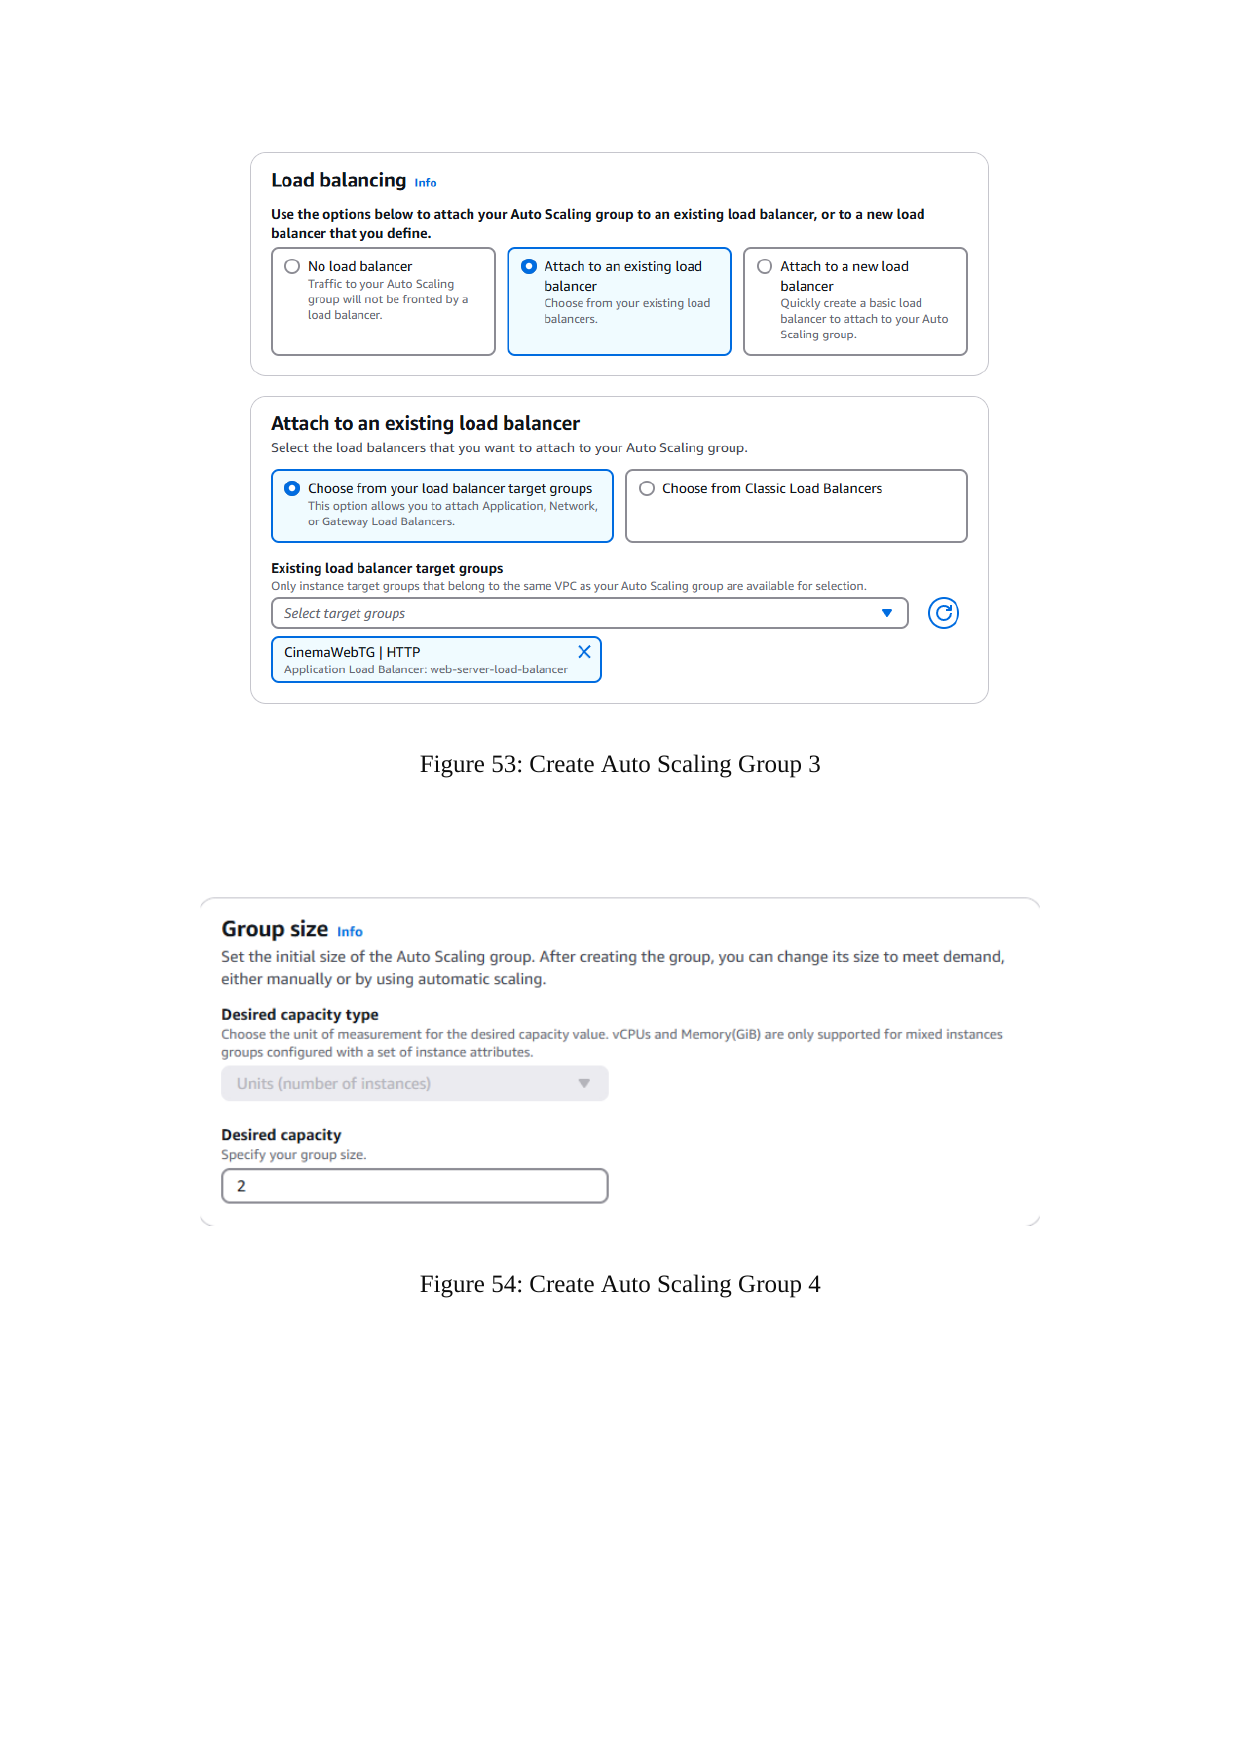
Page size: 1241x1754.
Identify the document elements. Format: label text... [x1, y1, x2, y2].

picture [246, 150, 994, 706]
picture [200, 894, 1040, 1226]
